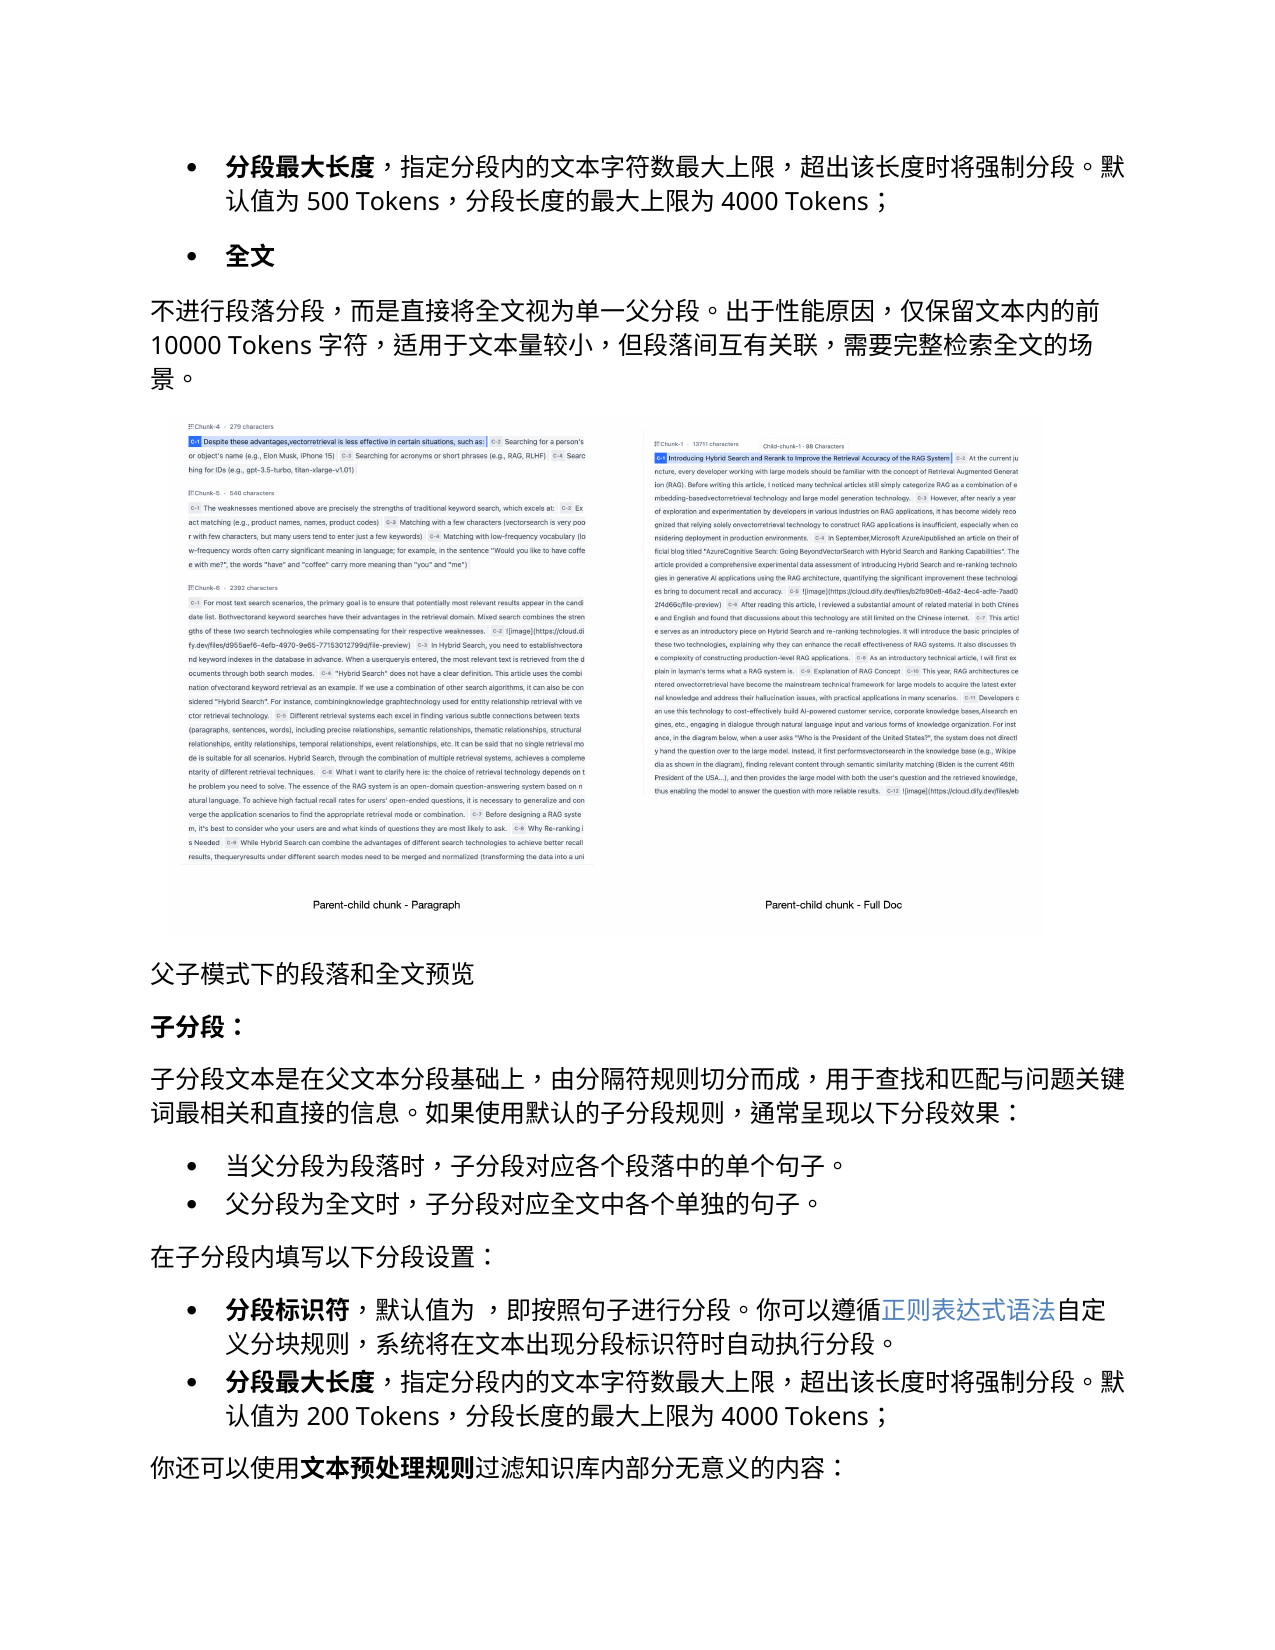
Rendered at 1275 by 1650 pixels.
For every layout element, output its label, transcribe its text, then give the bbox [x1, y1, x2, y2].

text 你还可以使用文本预处理规则过滤知识库内部分无意义的内容： [150, 1451, 1125, 1485]
list 当父分段为段落时，子分段对应各个段落中的单个句子。 [187, 1149, 1125, 1183]
text 子分段文本是在父文本分段基础上，由分隔符规则切分而成，用于查找和匹配与问题关键词最相关和直接的信息。如果使用默认的子分段规则，通常呈现以下分段效果： [150, 1062, 1125, 1130]
text 父子模式下的段落和全文预览 [150, 956, 1125, 990]
text 不进行段落分段，而是直接将全文视为单一父分段。出于性能原因，仅保留文本内的前 10000 Tokens 字符，适用于文本量较小，但段落间互有关联，需要完整检索全文的场景。 [150, 294, 1125, 396]
text 在子分段内填写以下分段设置： [150, 1239, 1125, 1273]
list 父分段为全文时，子分段对应全文中各个单独的句子。 [187, 1187, 1125, 1221]
list 全文 [187, 239, 1125, 273]
list 分段标识符，默认值为 ，即按照句子进行分段。你可以遵循正则表达式语法自定义分块规则，系统将在文本出现分段标识符时自动执行分段。 [187, 1292, 1125, 1360]
list 分段最大长度，指定分段内的文本字符数最大上限，超出该长度时将强制分段。默认值为 200 Tokens，分段长度的最大上限为 4000 Tokens； [187, 1364, 1125, 1432]
text 子分段： [150, 1009, 1125, 1043]
list 分段最大长度，指定分段内的文本字符数最大上限，超出该长度时将强制分段。默认值为 500 Tokens，分段长度的最大上限为 4000 Tokens； [187, 150, 1125, 218]
picture [168, 414, 1044, 936]
